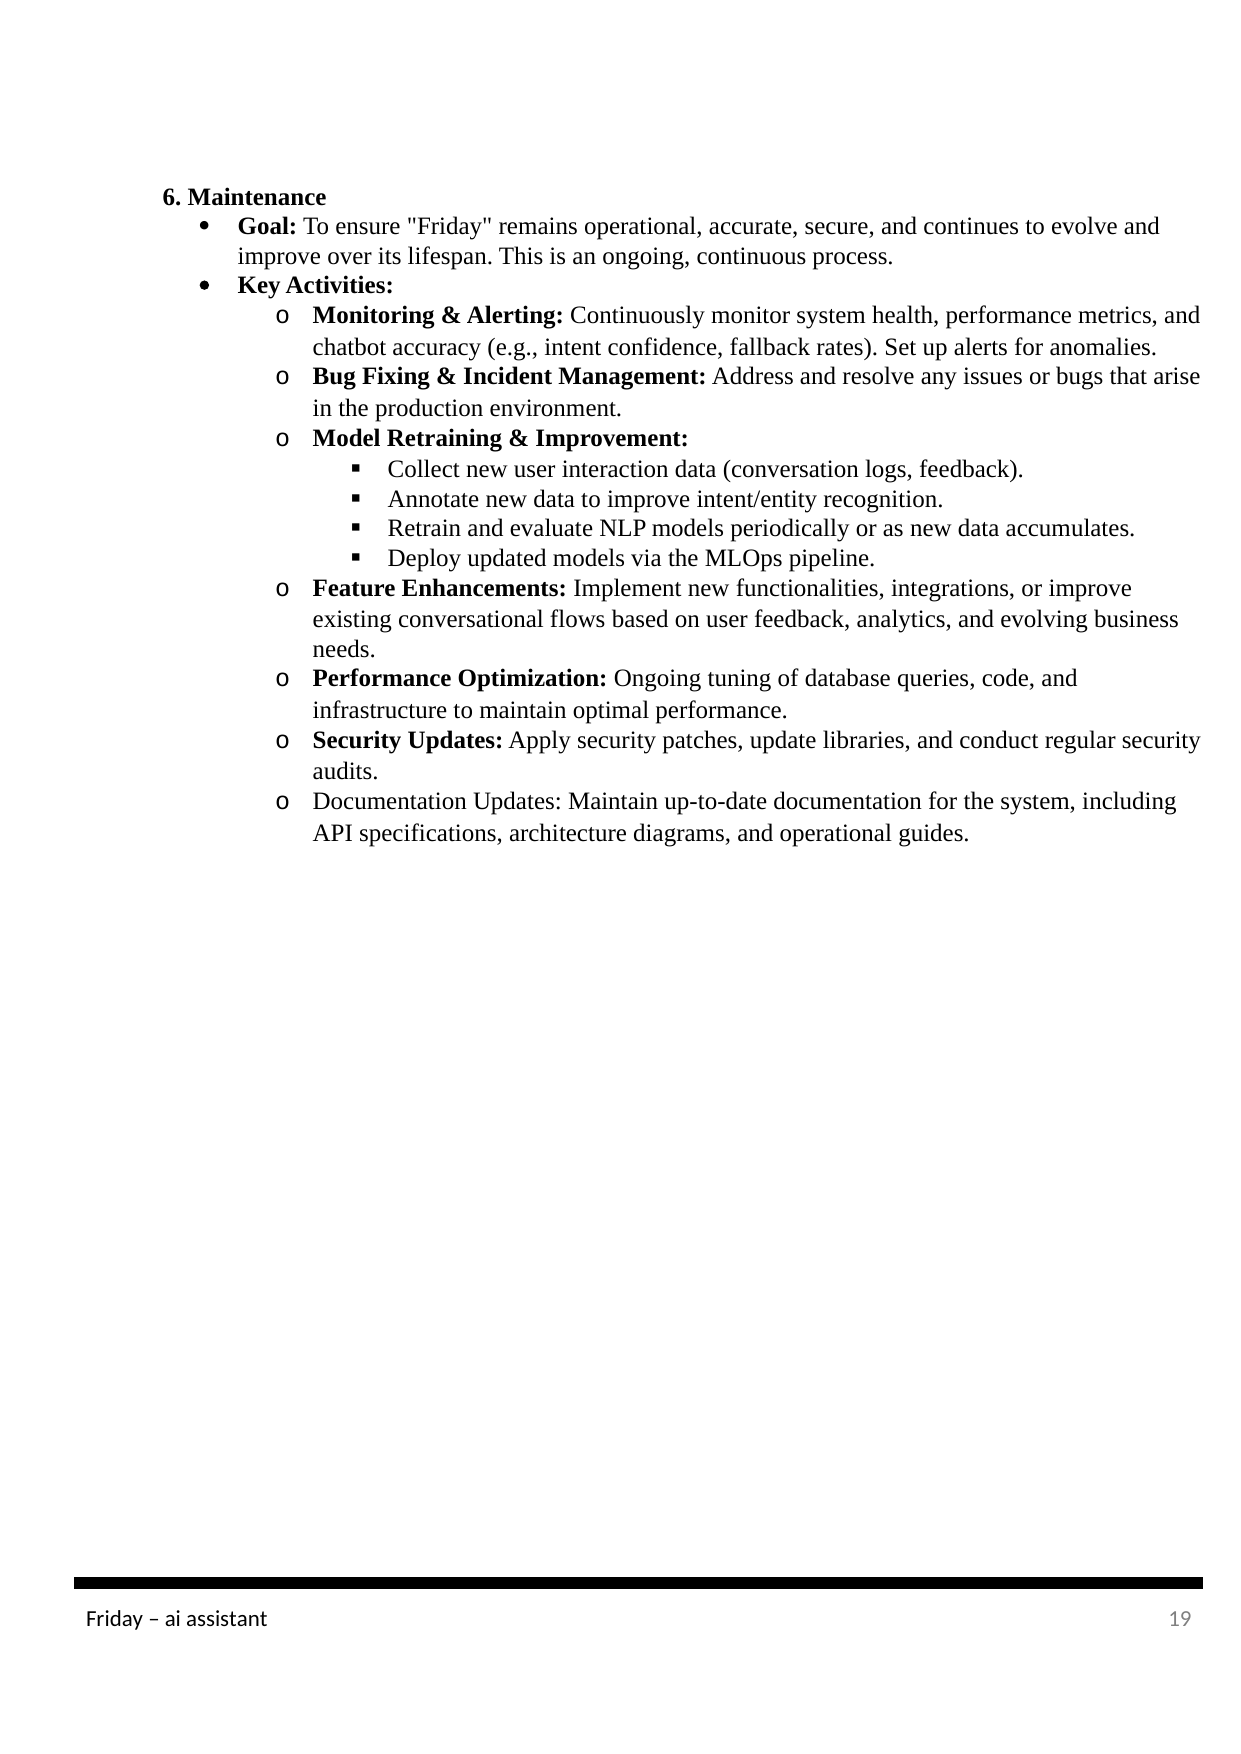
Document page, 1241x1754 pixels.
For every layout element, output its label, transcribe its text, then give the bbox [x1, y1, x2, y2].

list Annotate new data to improve intent/entity recognition. [350, 484, 1202, 513]
list Deploy updated models via the MLOps pipeline. [350, 543, 1202, 572]
list Key Activities: [200, 271, 1202, 299]
list Monitoring & Alerting: Continuously monitor system health, performance metrics, and chatbot accuracy (e.g., intent confidence, fallback rates). Set up alerts for anomalies. [275, 300, 1202, 361]
list Bug Fixing & Incident Management: Address and resolve any issues or bugs that arise in the production environment. [275, 361, 1202, 422]
list Retrain and evaluate NLP models periodically or as new data accumulates. [350, 513, 1202, 542]
list Security Updates: Apply security patches, update libraries, and conduct regular security audits. [275, 725, 1202, 785]
list 6. Maintenance [162, 182, 1202, 211]
list Collect new user interaction data (conversation logs, feedback). [350, 454, 1202, 483]
list Documentation Updates: Maintain up-to-date documentation for the system, including API specifications, architecture diagrams, and operational guides. [275, 786, 1202, 846]
list Feature Enhancements: Implement new functionalities, integrations, or improve existing conversational flows based on user feedback, analytics, and evolving business needs. [275, 573, 1202, 663]
list Goal: To ensure "Friday" remains operational, accurate, secure, and continues to evolve and improve over its lifespan. This is an ongoing, continuous process. [200, 211, 1202, 270]
list Model Retraining & Improvement: [275, 423, 1202, 453]
list Performance Optimization: Ongoing tuning of database queries, code, and infrastructure to maintain optimal performance. [275, 663, 1202, 724]
